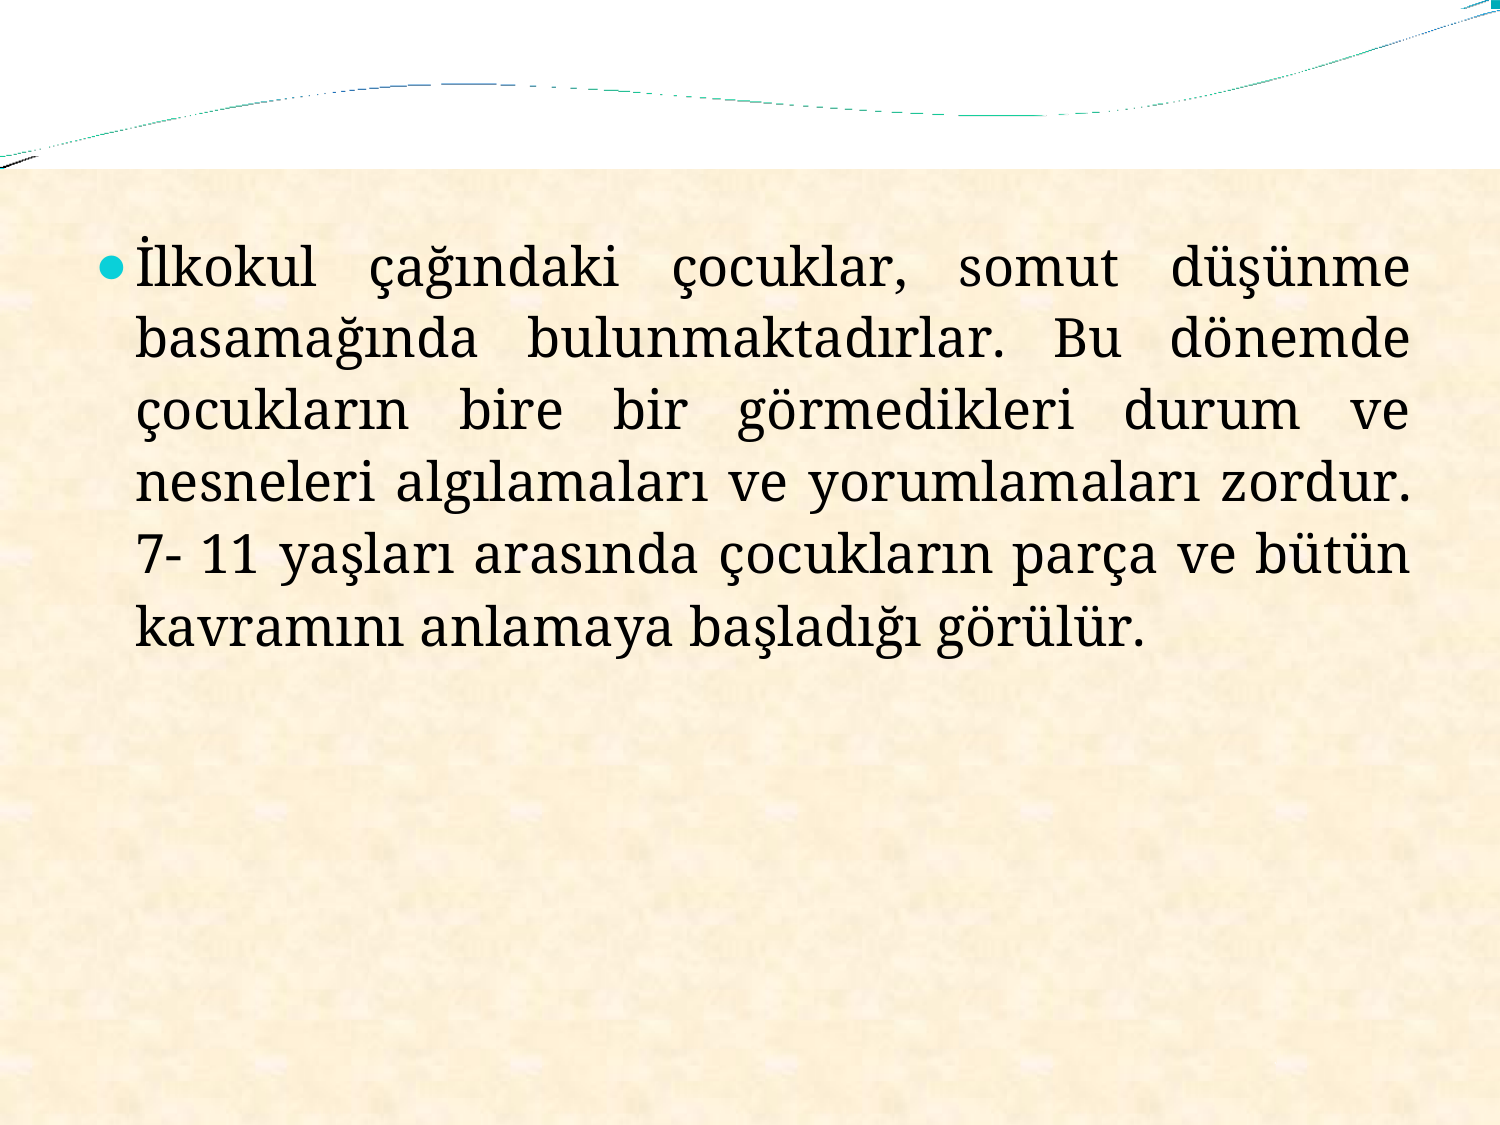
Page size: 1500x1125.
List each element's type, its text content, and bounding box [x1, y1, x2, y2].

list İlkokul çağındaki çocuklar, somut düşünme basamağında bulunmaktadırlar. Bu dönemde çocukların bire bir görmedikleri durum ve nesneleri algılamaları ve yorumlamaları zordur. 7- 11 yaşları arasında çocukların parça ve bütün kavramını anlamaya başladığı görülür. [90, 228, 1411, 662]
picture [0, 0, 1500, 1125]
